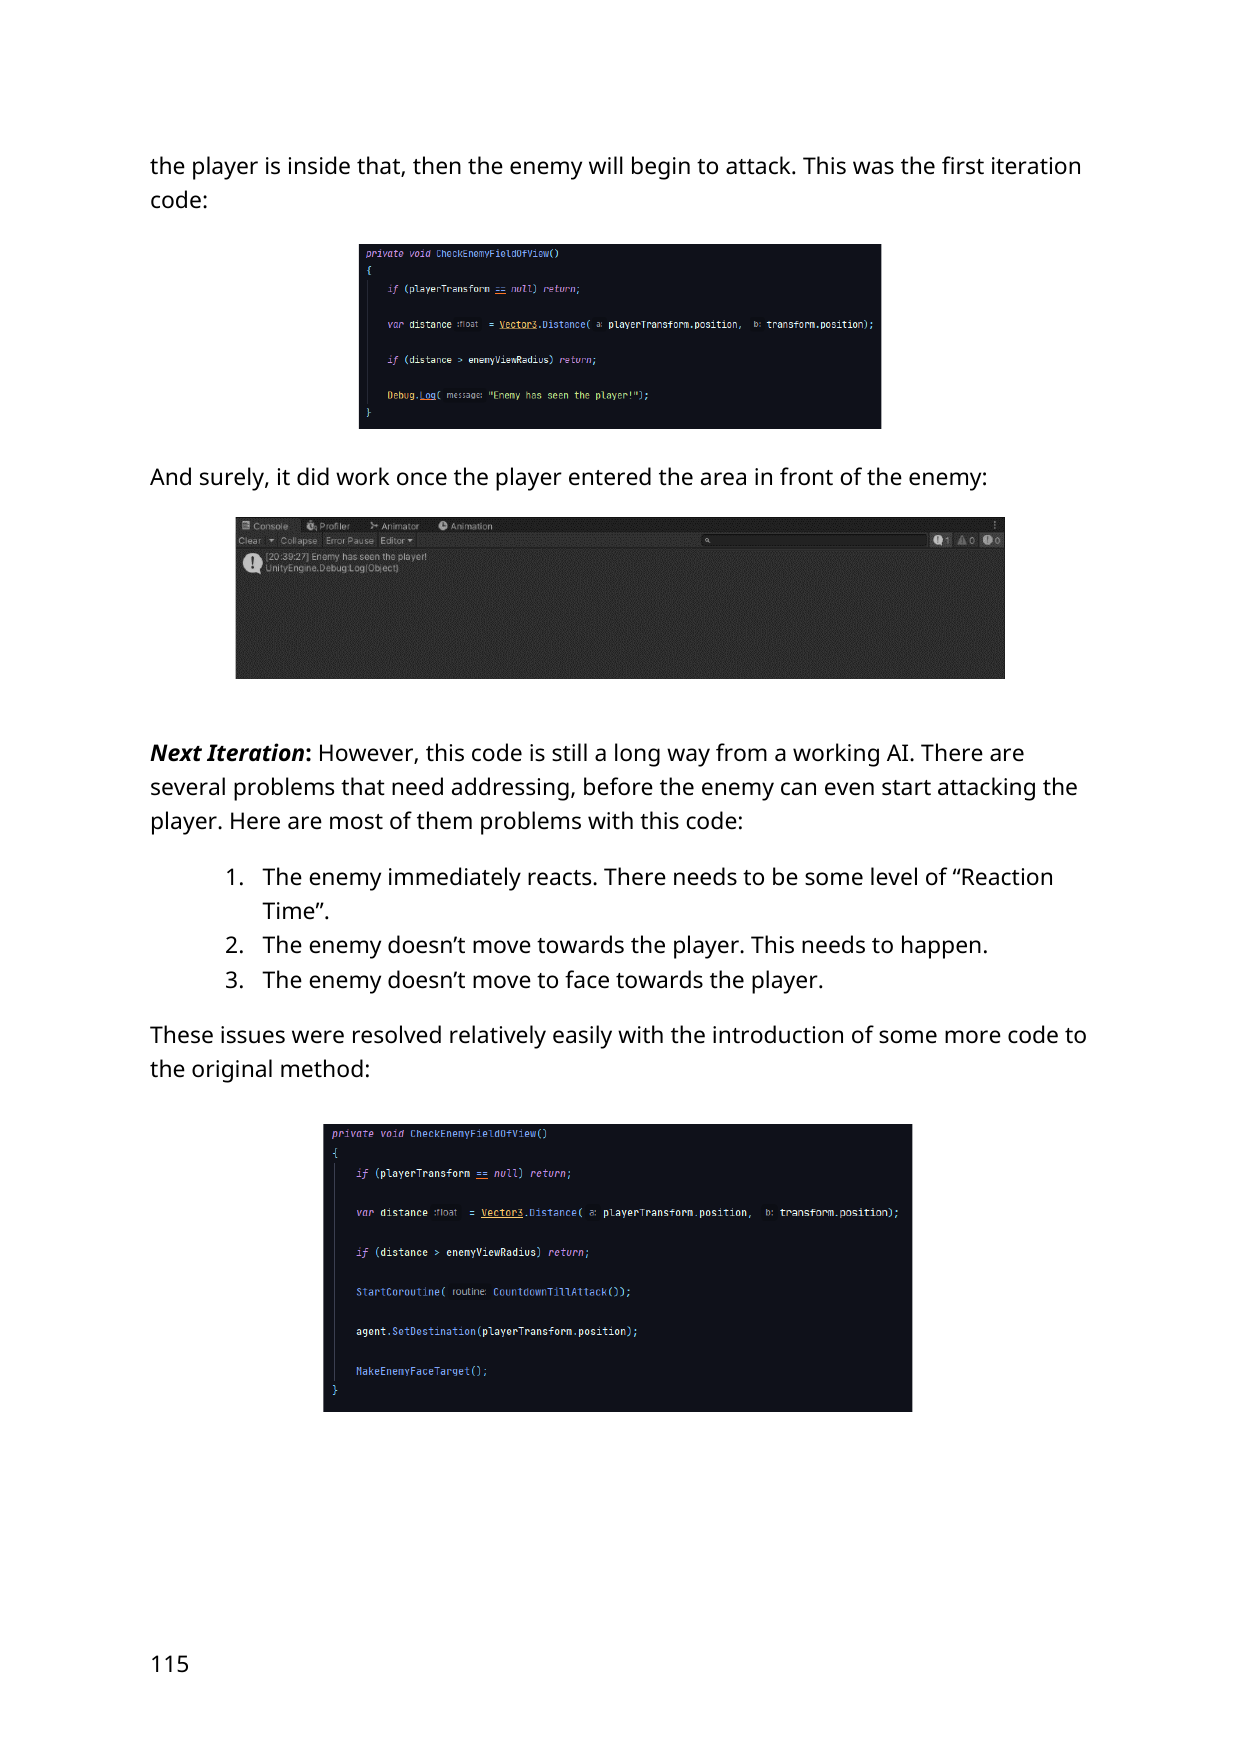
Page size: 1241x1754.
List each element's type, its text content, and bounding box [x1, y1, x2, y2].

picture [358, 244, 882, 429]
picture [235, 517, 1005, 679]
text And surely, it did work once the player entered the area in front of the enemy: [150, 460, 1090, 492]
list The enemy immediately reacts. There needs to be some level of “Reaction Time”. [225, 860, 1090, 926]
picture [323, 1124, 913, 1412]
list The enemy doesn’t move towards the player. This needs to happen. [225, 929, 1090, 960]
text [150, 150, 1090, 216]
text Next Iteration: However, this code is still a long way from a working AI. There are several problems that need addressing, before the enemy can even start attacking the player. Here are most of them problems with this code: [150, 736, 1090, 836]
text These issues were resolved relatively easily with the introduction of some more code to the original method: [150, 1019, 1090, 1084]
list The enemy doesn’t move to face towards the player. [225, 963, 1090, 995]
